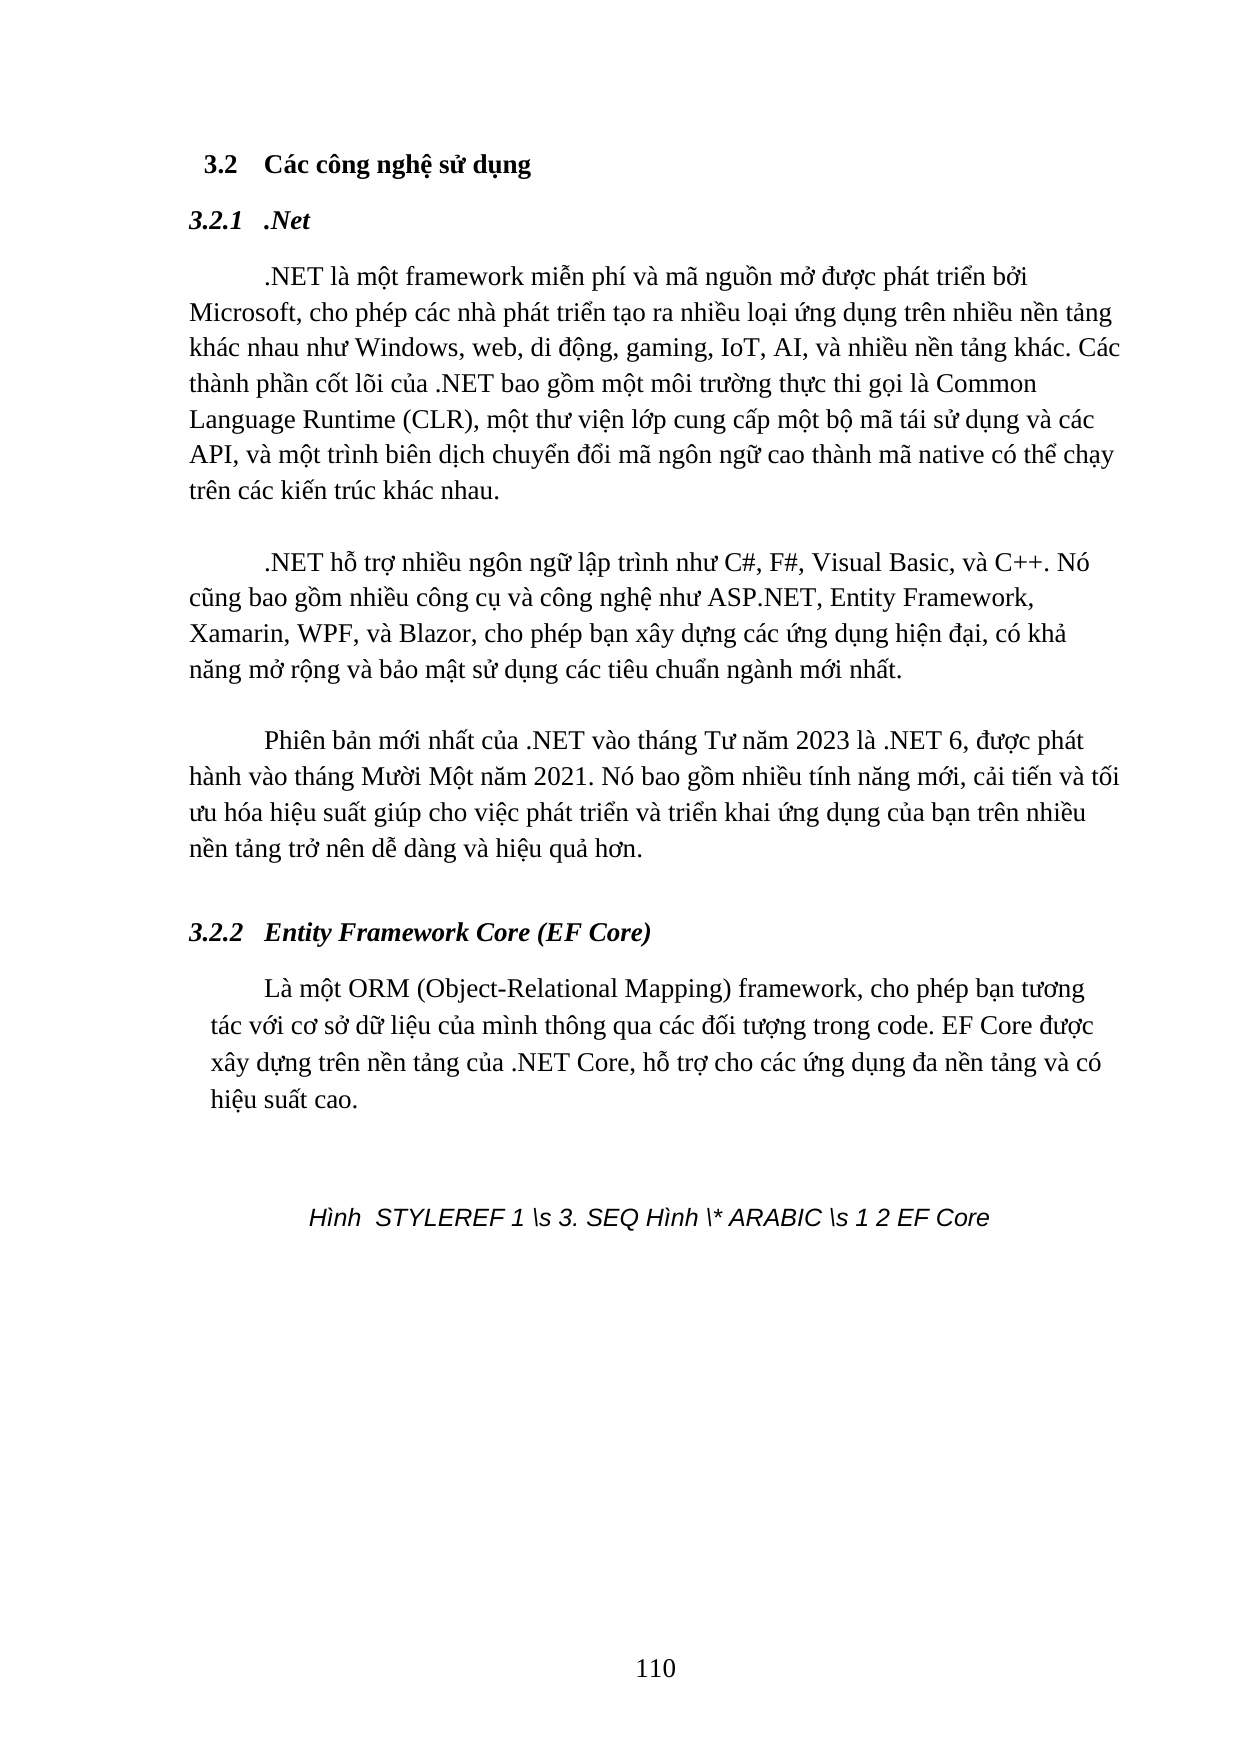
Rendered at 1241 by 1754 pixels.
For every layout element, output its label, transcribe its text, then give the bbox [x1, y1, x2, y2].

subtitle .Net [189, 204, 1122, 235]
text .NET là một framework miễn phí và mã nguồn mở được phát triển bởi Microsoft, cho phép các nhà phát triển tạo ra nhiều loại ứng dụng trên nhiều nền tảng khác nhau như Windows, web, di động, gaming, IoT, AI, và nhiều nền tảng khác. Các thành phần cốt lõi của .NET bao gồm một môi trường thực thi gọi là Common Language Runtime (CLR), một thư viện lớp cung cấp một bộ mã tái sử dụng và các API, và một trình biên dịch chuyển đổi mã ngôn ngữ cao thành mã native có thể chạy trên các kiến trúc khác nhau. [189, 260, 1122, 506]
subtitle Các công nghệ sử dụng [204, 148, 1122, 179]
subtitle Entity Framework Core (EF Core) [189, 916, 1122, 947]
text Là một ORM (Object-Relational Mapping) framework, cho phép bạn tương tác với cơ sở dữ liệu của mình thông qua các đối tượng trong code. EF Core được xây dựng trên nền tảng của .NET Core, hỗ trợ cho các ứng dụng đa nền tảng và có hiệu suất cao. [210, 972, 1122, 1115]
text .NET hỗ trợ nhiều ngôn ngữ lập trình như C#, F#, Visual Basic, và C++. Nó cũng bao gồm nhiều công cụ và công nghệ như ASP.NET, Entity Framework, Xamarin, WPF, và Blazor, cho phép bạn xây dựng các ứng dụng hiện đại, có khả năng mở rộng và bảo mật sử dụng các tiêu chuẩn ngành mới nhất. [189, 546, 1122, 684]
text Phiên bản mới nhất của .NET vào tháng Tư năm 2023 là .NET 6, được phát hành vào tháng Mười Một năm 2021. Nó bao gồm nhiều tính năng mới, cải tiến và tối ưu hóa hiệu suất giúp cho việc phát triển và triển khai ứng dụng của bạn trên nhiều nền tảng trở nên dễ dàng và hiệu quả hơn. [189, 724, 1122, 863]
